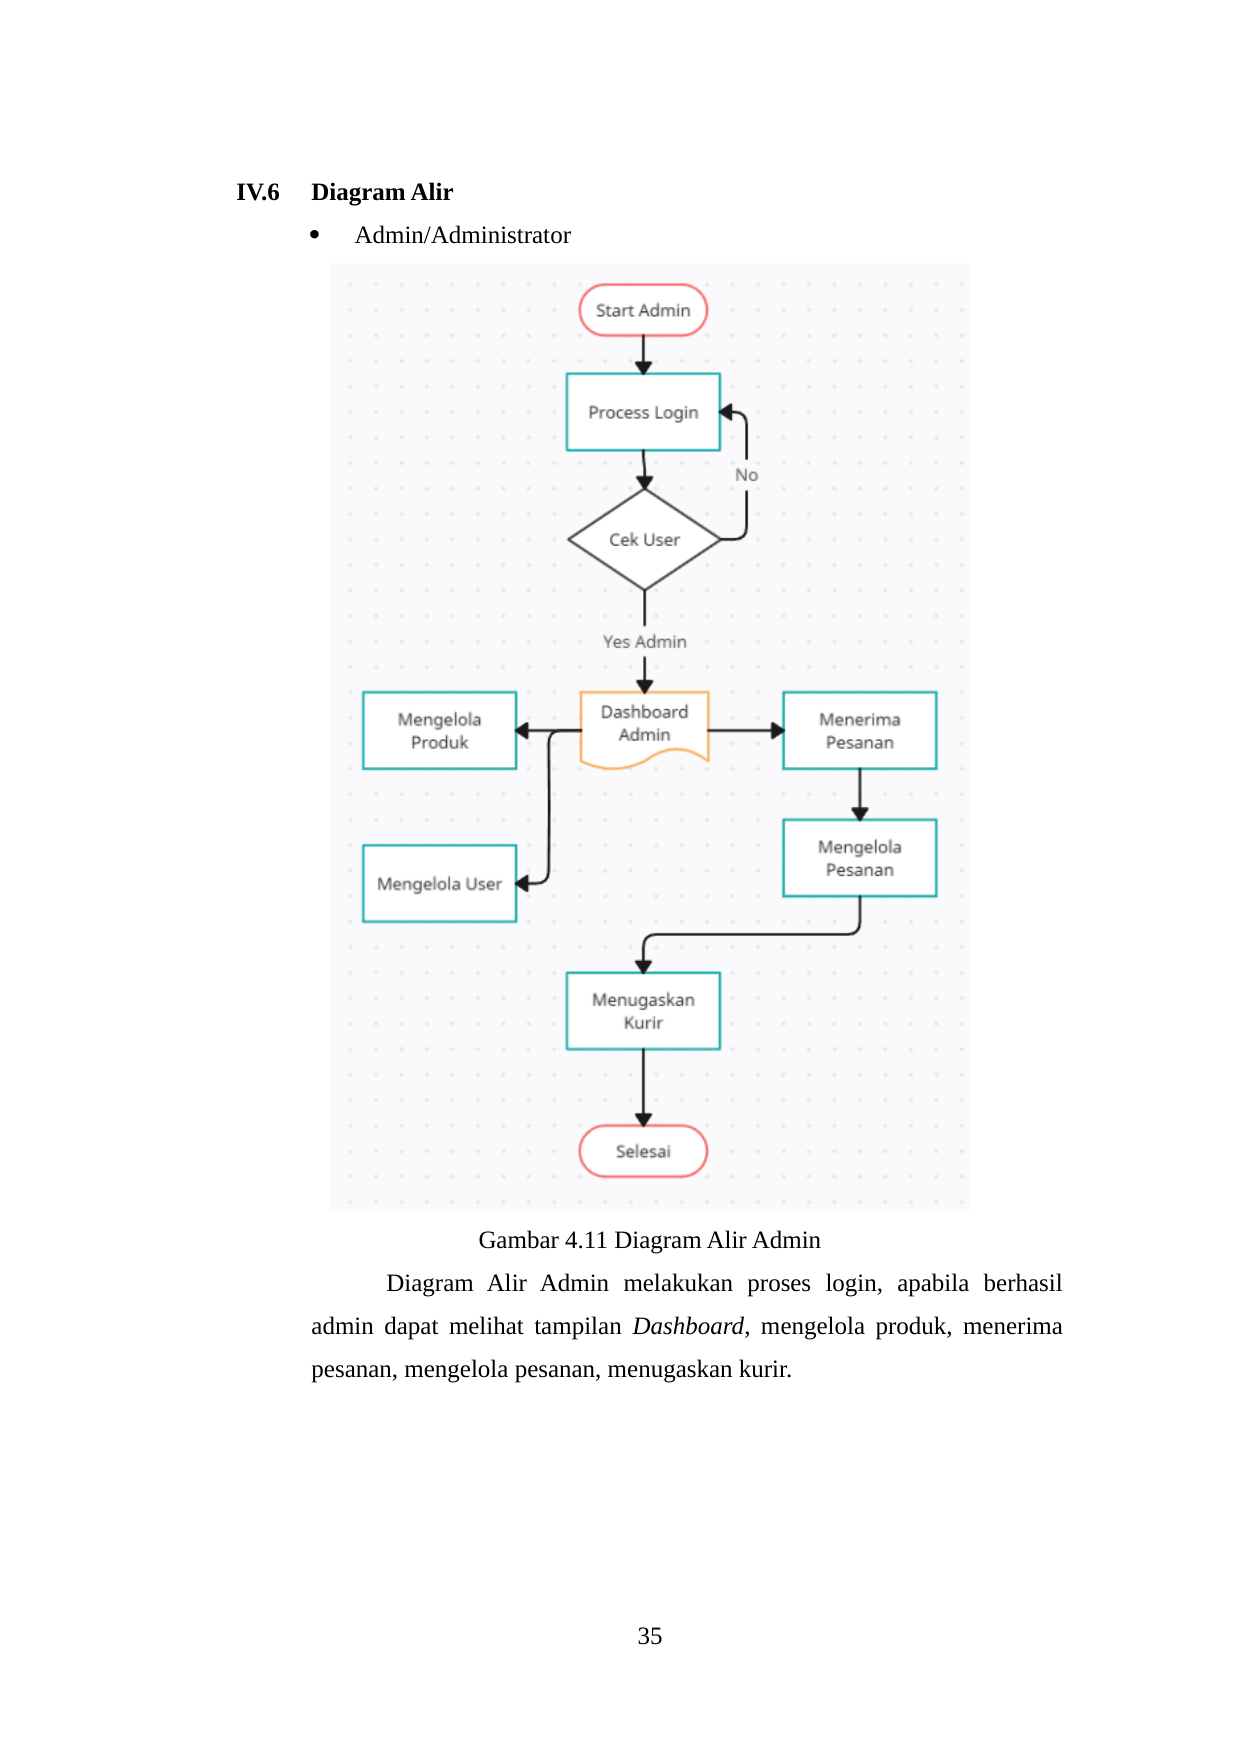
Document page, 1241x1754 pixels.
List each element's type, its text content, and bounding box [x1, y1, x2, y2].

list Admin/Administrator [310, 220, 1063, 249]
text Gambar 4.11 Diagram Alir Admin [236, 1225, 1063, 1254]
picture [329, 263, 970, 1211]
text Diagram Alir Admin melakukan proses login, apabila berhasil admin dapat melihat tampilan Dashboard, mengelola produk, menerima pesanan, mengelola pesanan, menugaskan kurir. [311, 1268, 1063, 1383]
subtitle Diagram Alir [236, 177, 1063, 206]
